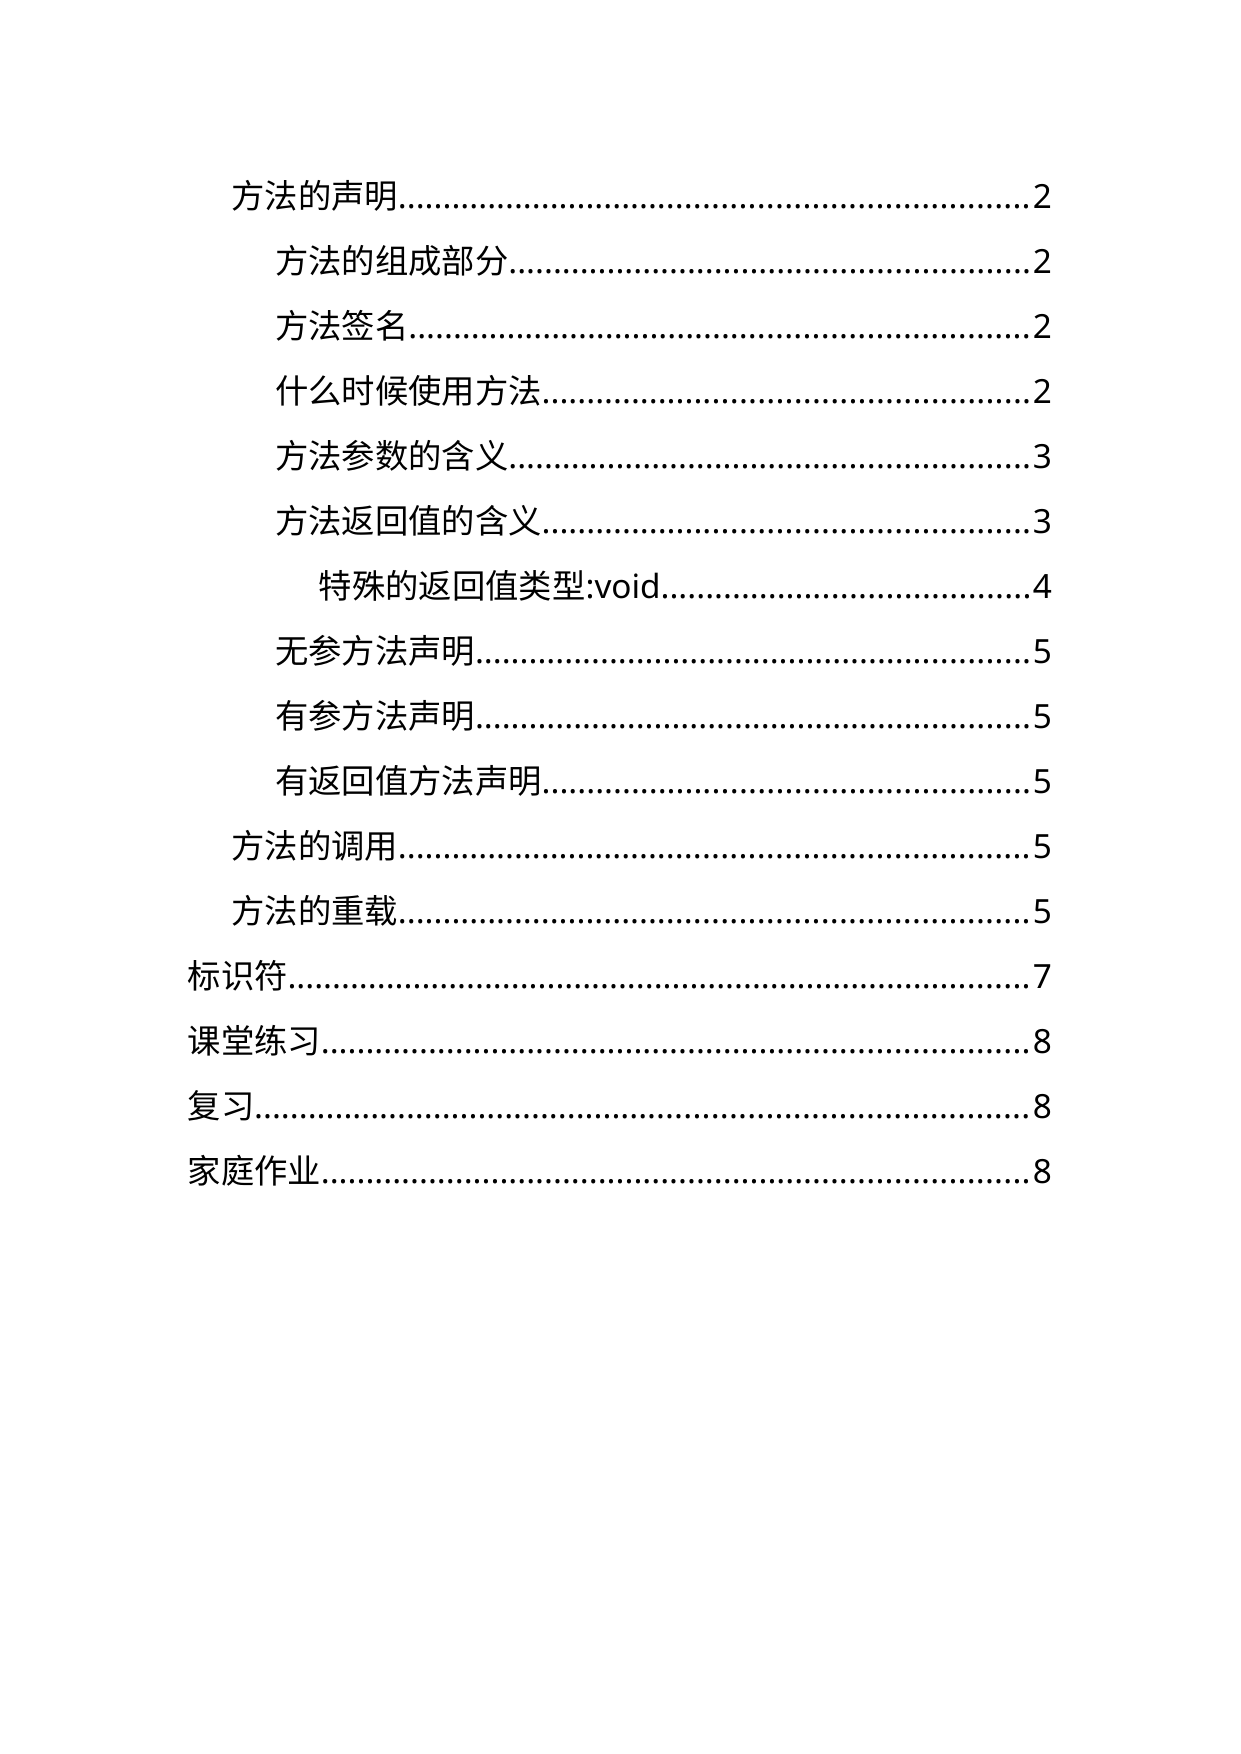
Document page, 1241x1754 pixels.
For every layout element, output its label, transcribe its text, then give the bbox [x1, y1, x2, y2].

text 家庭作业 8 [187, 1137, 1053, 1202]
text 无参方法声明 5 [275, 617, 1053, 682]
text 方法签名 2 [275, 292, 1053, 357]
text 方法参数的含义 3 [275, 422, 1053, 487]
text 复习 8 [187, 1072, 1053, 1137]
text 特殊的返回值类型:void 4 [319, 552, 1053, 617]
text 方法的组成部分 2 [275, 227, 1053, 292]
text 方法的调用 5 [231, 812, 1053, 877]
text 方法的重载 5 [231, 877, 1053, 942]
text 课堂练习 8 [187, 1007, 1053, 1072]
text 方法返回值的含义 3 [275, 487, 1053, 552]
text 有返回值方法声明 5 [275, 747, 1053, 812]
text 方法的声明 2 [231, 162, 1053, 227]
text 标识符 7 [187, 942, 1053, 1007]
text 什么时候使用方法 2 [275, 357, 1053, 422]
text 有参方法声明 5 [275, 682, 1053, 747]
